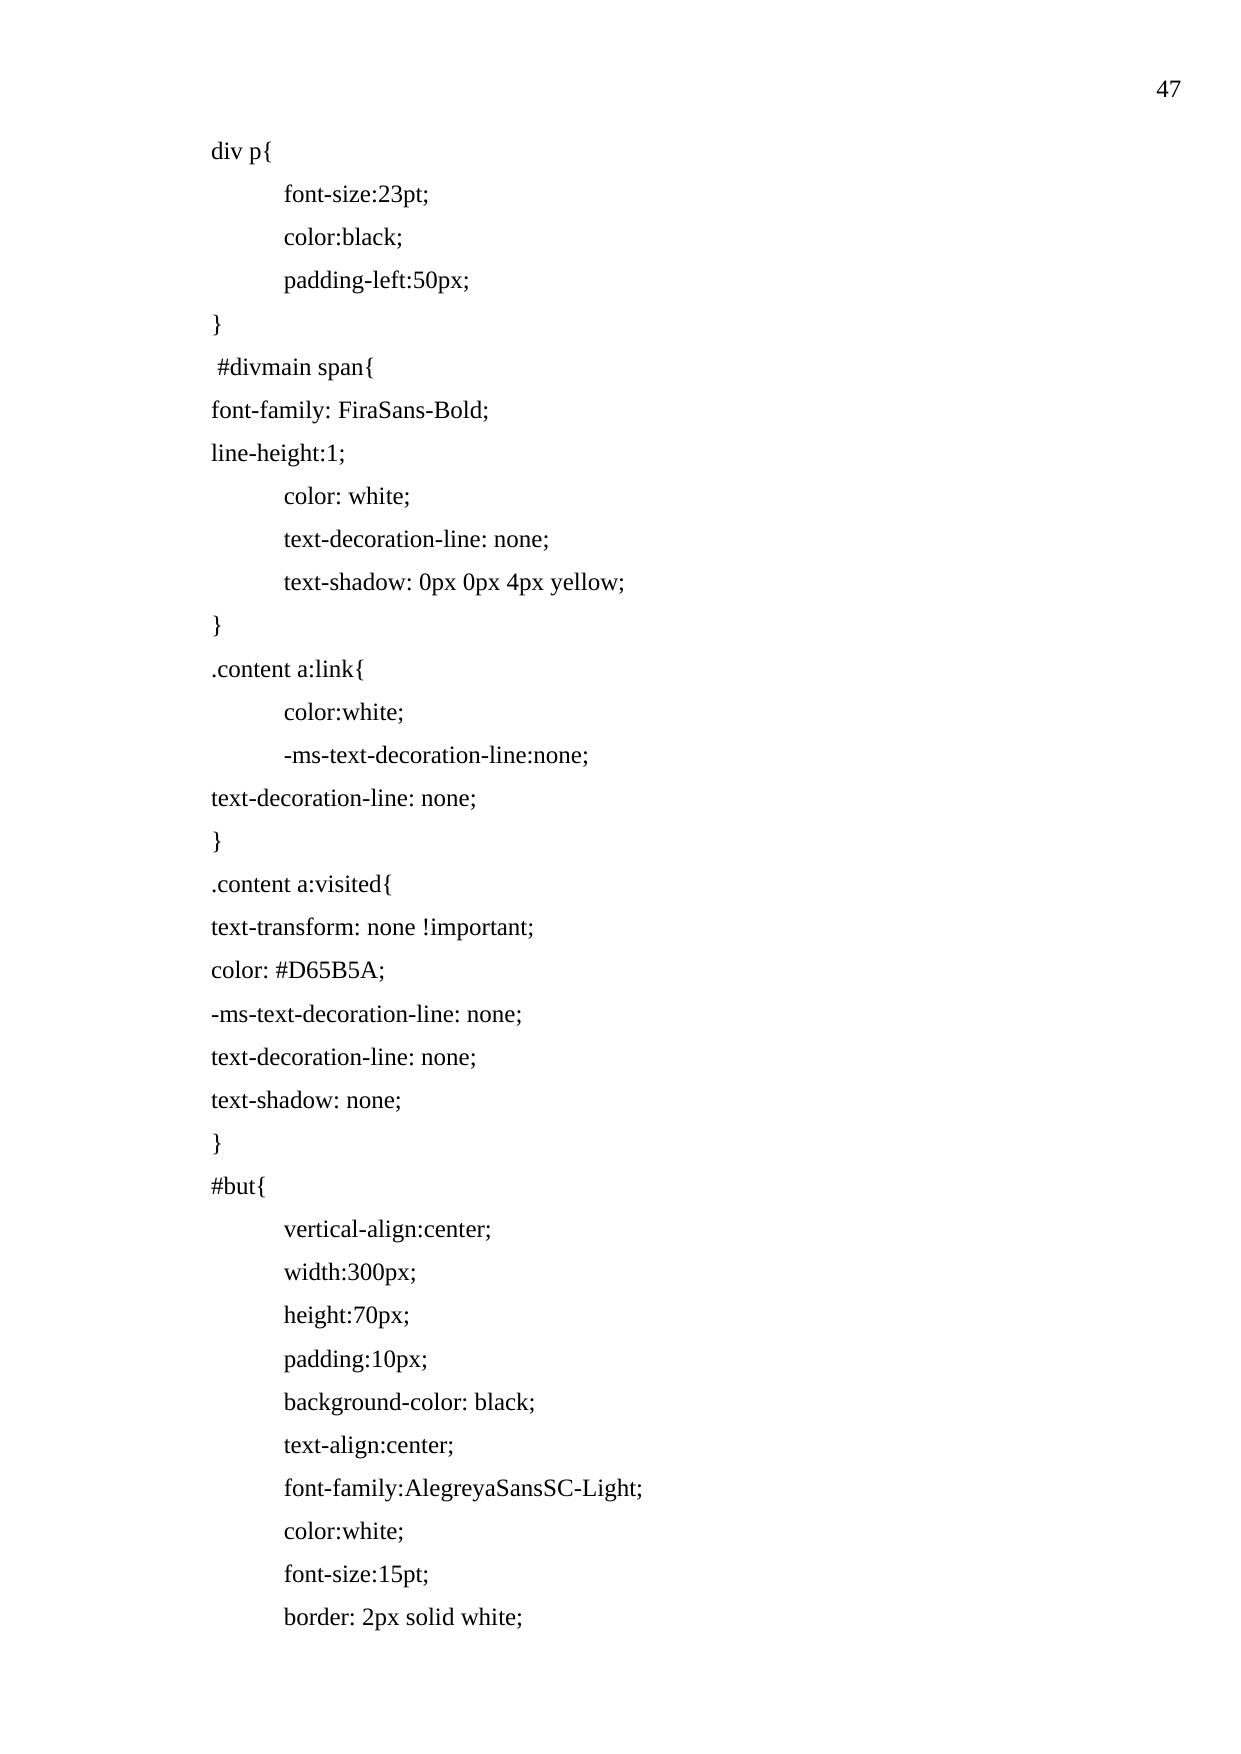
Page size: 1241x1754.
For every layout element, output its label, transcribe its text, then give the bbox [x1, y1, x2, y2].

list font-family: FiraSans-Bold; [211, 395, 1181, 424]
list color:black; [211, 222, 1181, 251]
list div p{ [211, 136, 1181, 165]
list text-decoration-line: none; [211, 783, 1181, 812]
list text-shadow: 0px 0px 4px yellow; [211, 567, 1181, 596]
list font-size:15pt; [211, 1559, 1181, 1588]
list padding-left:50px; [211, 266, 1181, 294]
list vertical-align:center; [211, 1214, 1181, 1243]
list text-align:center; [211, 1430, 1181, 1459]
list #divmain span{ [211, 352, 1181, 381]
list -ms-text-decoration-line: none; [211, 999, 1181, 1027]
list text-decoration-line: none; [211, 1042, 1181, 1071]
list text-decoration-line: none; [211, 524, 1181, 553]
list color:white; [211, 1516, 1181, 1545]
list text-shadow: none; [211, 1085, 1181, 1114]
list } [211, 1128, 1181, 1157]
list height:70px; [211, 1301, 1181, 1329]
list color: #D65B5A; [211, 956, 1181, 984]
list } [211, 309, 1181, 337]
list text-transform: none !important; [211, 912, 1181, 941]
list } [211, 826, 1181, 855]
list .content a:visited{ [211, 869, 1181, 898]
list -ms-text-decoration-line:none; [211, 740, 1181, 769]
list color:white; [211, 697, 1181, 726]
list width:300px; [211, 1257, 1181, 1286]
list padding:10px; [211, 1344, 1181, 1372]
list } [211, 611, 1181, 639]
list #but{ [211, 1171, 1181, 1200]
list font-size:23pt; [211, 179, 1181, 208]
list .content a:link{ [211, 654, 1181, 682]
list border: 2px solid white; [211, 1602, 1181, 1631]
list color: white; [211, 481, 1181, 510]
list background-color: black; [211, 1387, 1181, 1416]
list font-family:AlegreyaSansSC-Light; [211, 1473, 1181, 1502]
list line-height:1; [211, 438, 1181, 467]
